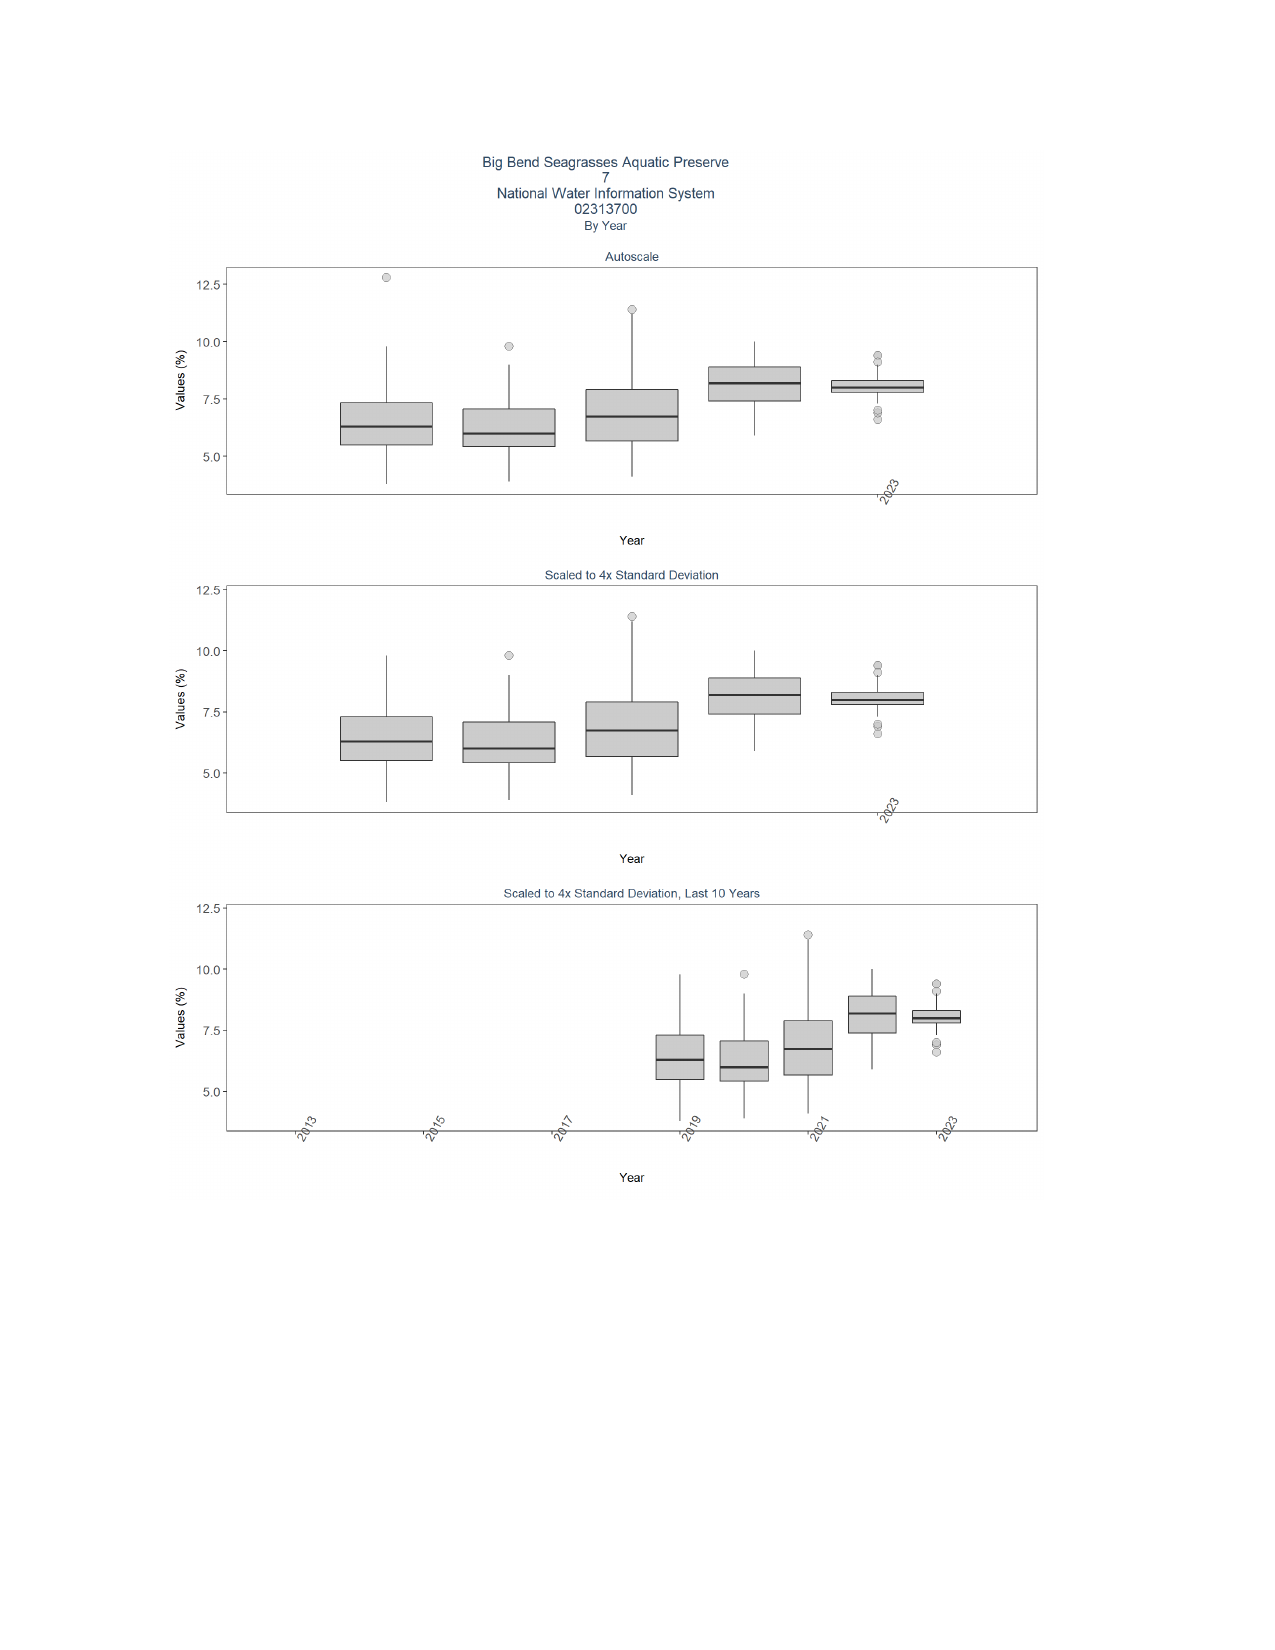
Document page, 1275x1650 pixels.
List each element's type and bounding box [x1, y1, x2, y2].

picture [168, 150, 1044, 1200]
